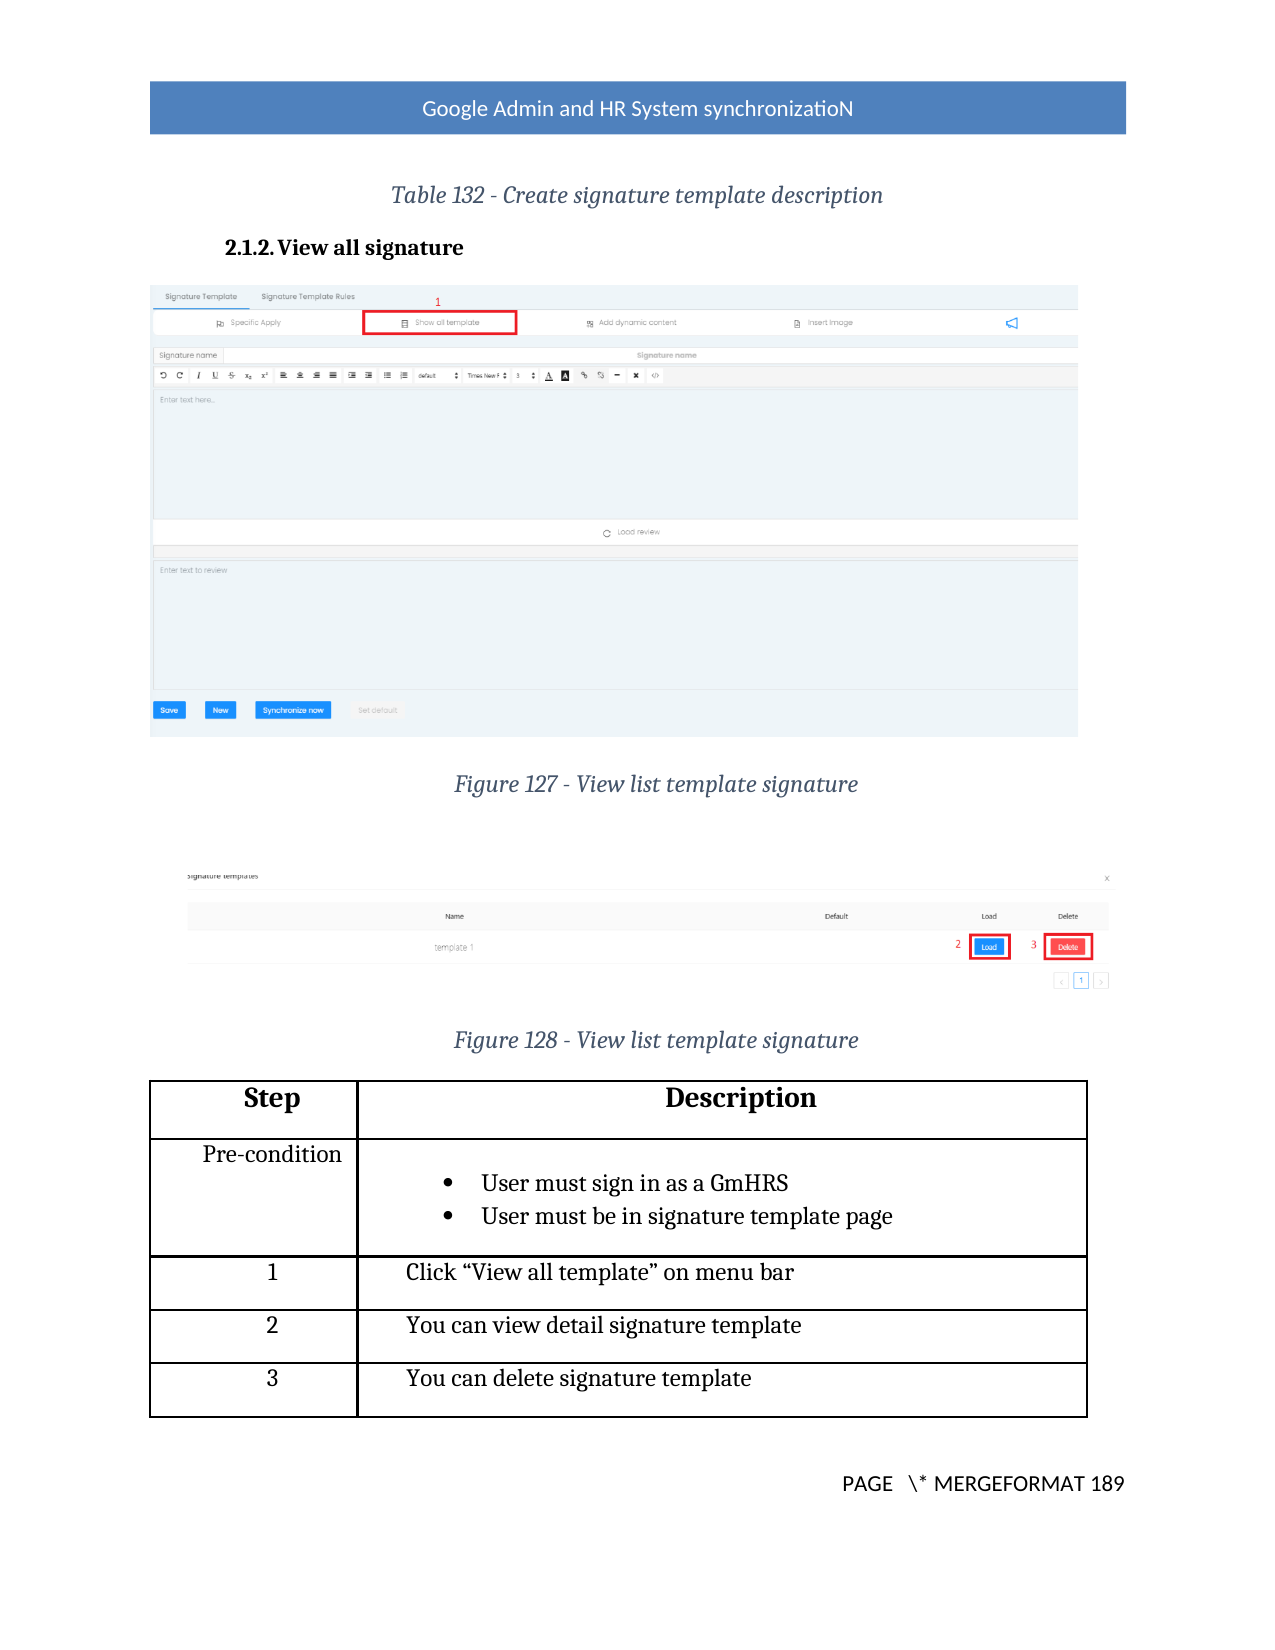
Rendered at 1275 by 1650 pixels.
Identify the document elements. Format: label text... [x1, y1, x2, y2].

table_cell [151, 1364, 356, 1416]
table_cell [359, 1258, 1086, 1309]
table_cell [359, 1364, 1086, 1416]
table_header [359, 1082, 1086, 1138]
text Figure 128 - View list template signature [187, 1026, 1125, 1054]
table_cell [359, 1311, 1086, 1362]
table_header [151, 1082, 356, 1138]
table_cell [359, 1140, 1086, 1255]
text Figure 127 - View list template signature [187, 770, 1125, 799]
subtitle View all signature [225, 234, 1125, 261]
picture [150, 285, 1079, 737]
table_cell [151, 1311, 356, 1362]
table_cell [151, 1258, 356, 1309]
picture [187, 875, 1116, 993]
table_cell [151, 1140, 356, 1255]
